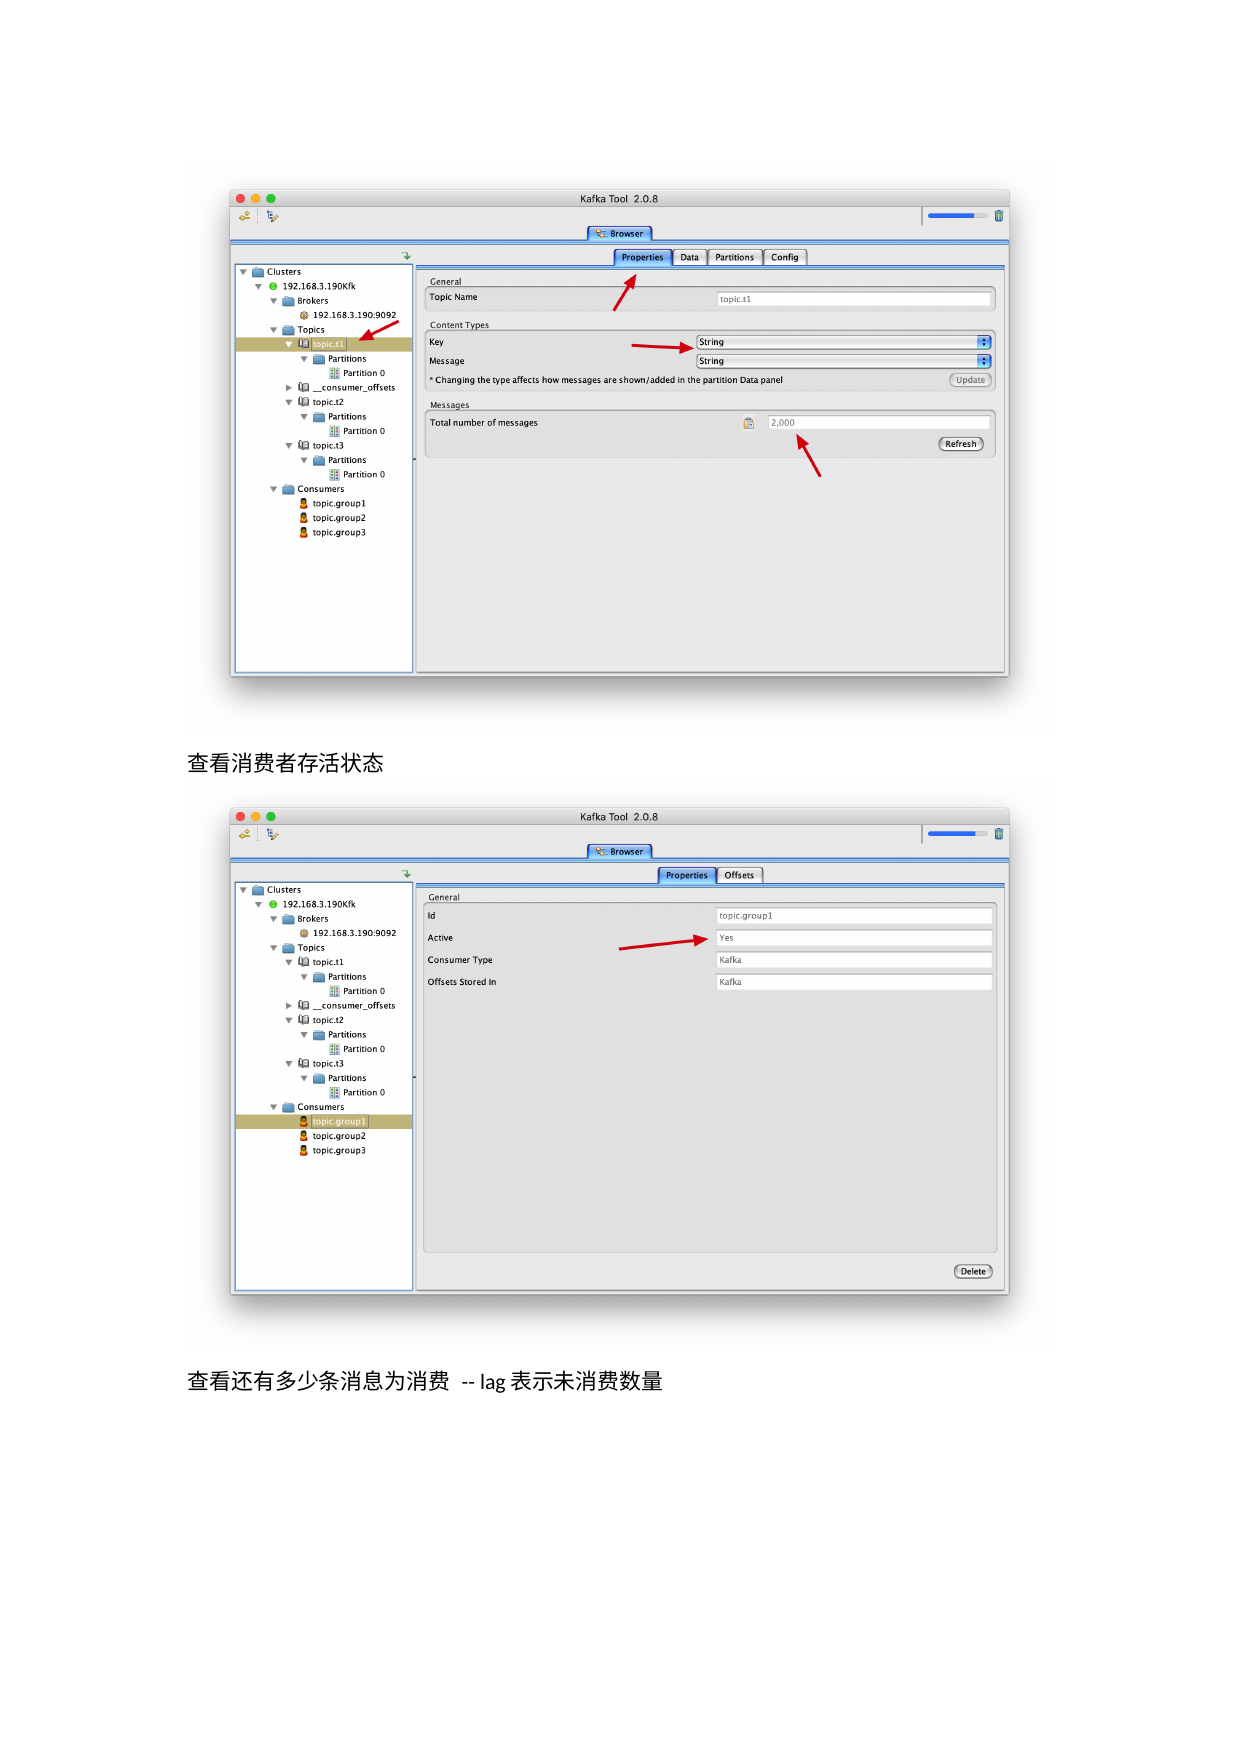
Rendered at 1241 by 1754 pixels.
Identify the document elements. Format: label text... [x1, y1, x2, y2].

picture [187, 779, 1052, 1352]
picture [187, 162, 1052, 734]
text 查看消费者存活状态 [187, 747, 1053, 779]
text 查看还有多少条消息为消费 -- lag表示未消费数量 [187, 1364, 1053, 1397]
